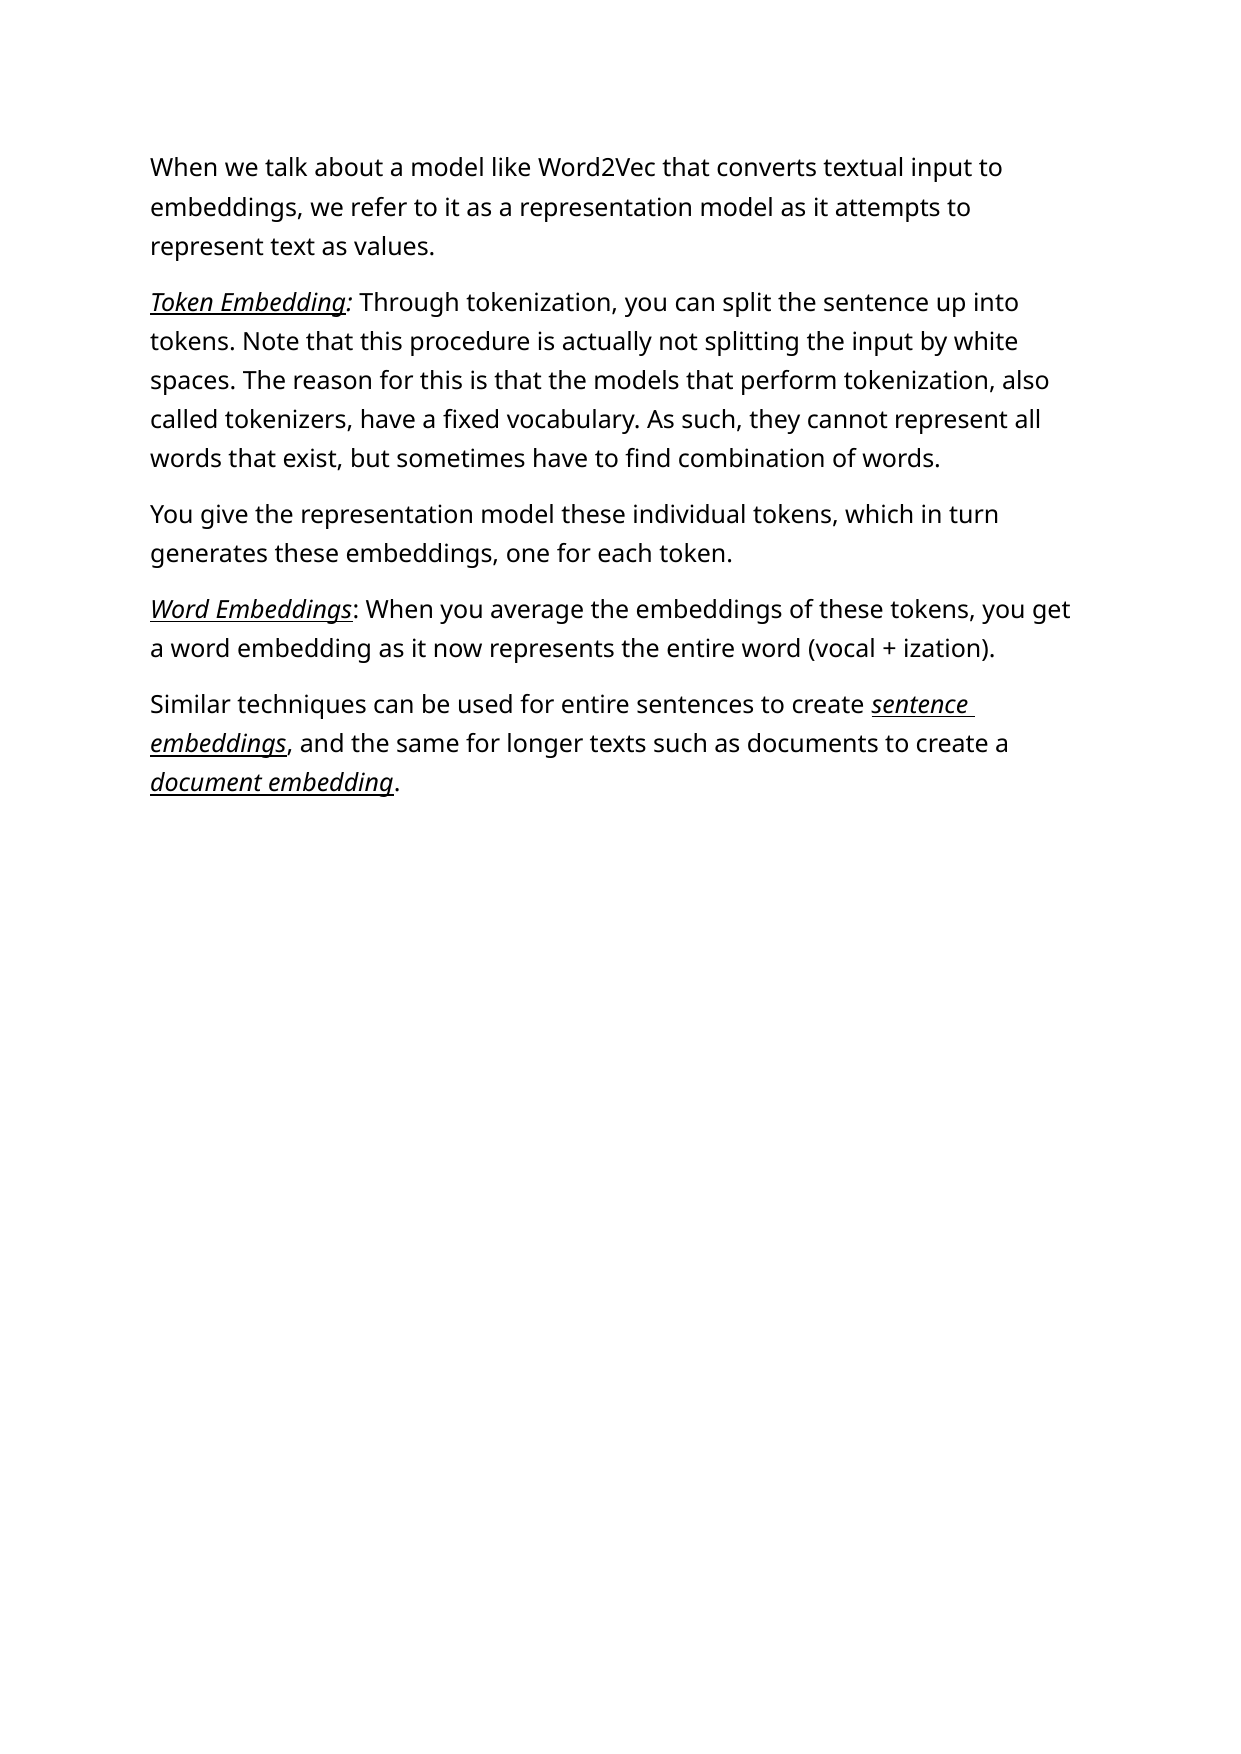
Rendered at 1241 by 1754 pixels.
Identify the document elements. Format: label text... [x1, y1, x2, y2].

text You give the representation model these individual tokens, which in turn generates these embeddings, one for each token. [150, 497, 1090, 570]
text Token Embedding: Through tokenization, you can split the sentence up into tokens. Note that this procedure is actually not splitting the input by white spaces. The reason for this is that the models that perform tokenization, also called tokenizers, have a fixed vocabulary. As such, they cannot represent all words that exist, but sometimes have to find combination of words. [150, 284, 1090, 475]
text Similar techniques can be used for entire sentences to create sentence embeddings, and the same for longer texts such as documents to create a document embedding. [150, 687, 1090, 799]
text When we talk about a model like Word2Vec that converts textual input to embeddings, we refer to it as a representation model as it attempts to represent text as values. [150, 150, 1090, 262]
text Word Embeddings: When you average the embeddings of these tokens, you get a word embedding as it now represents the entire word (vocal + ization). [150, 592, 1090, 665]
